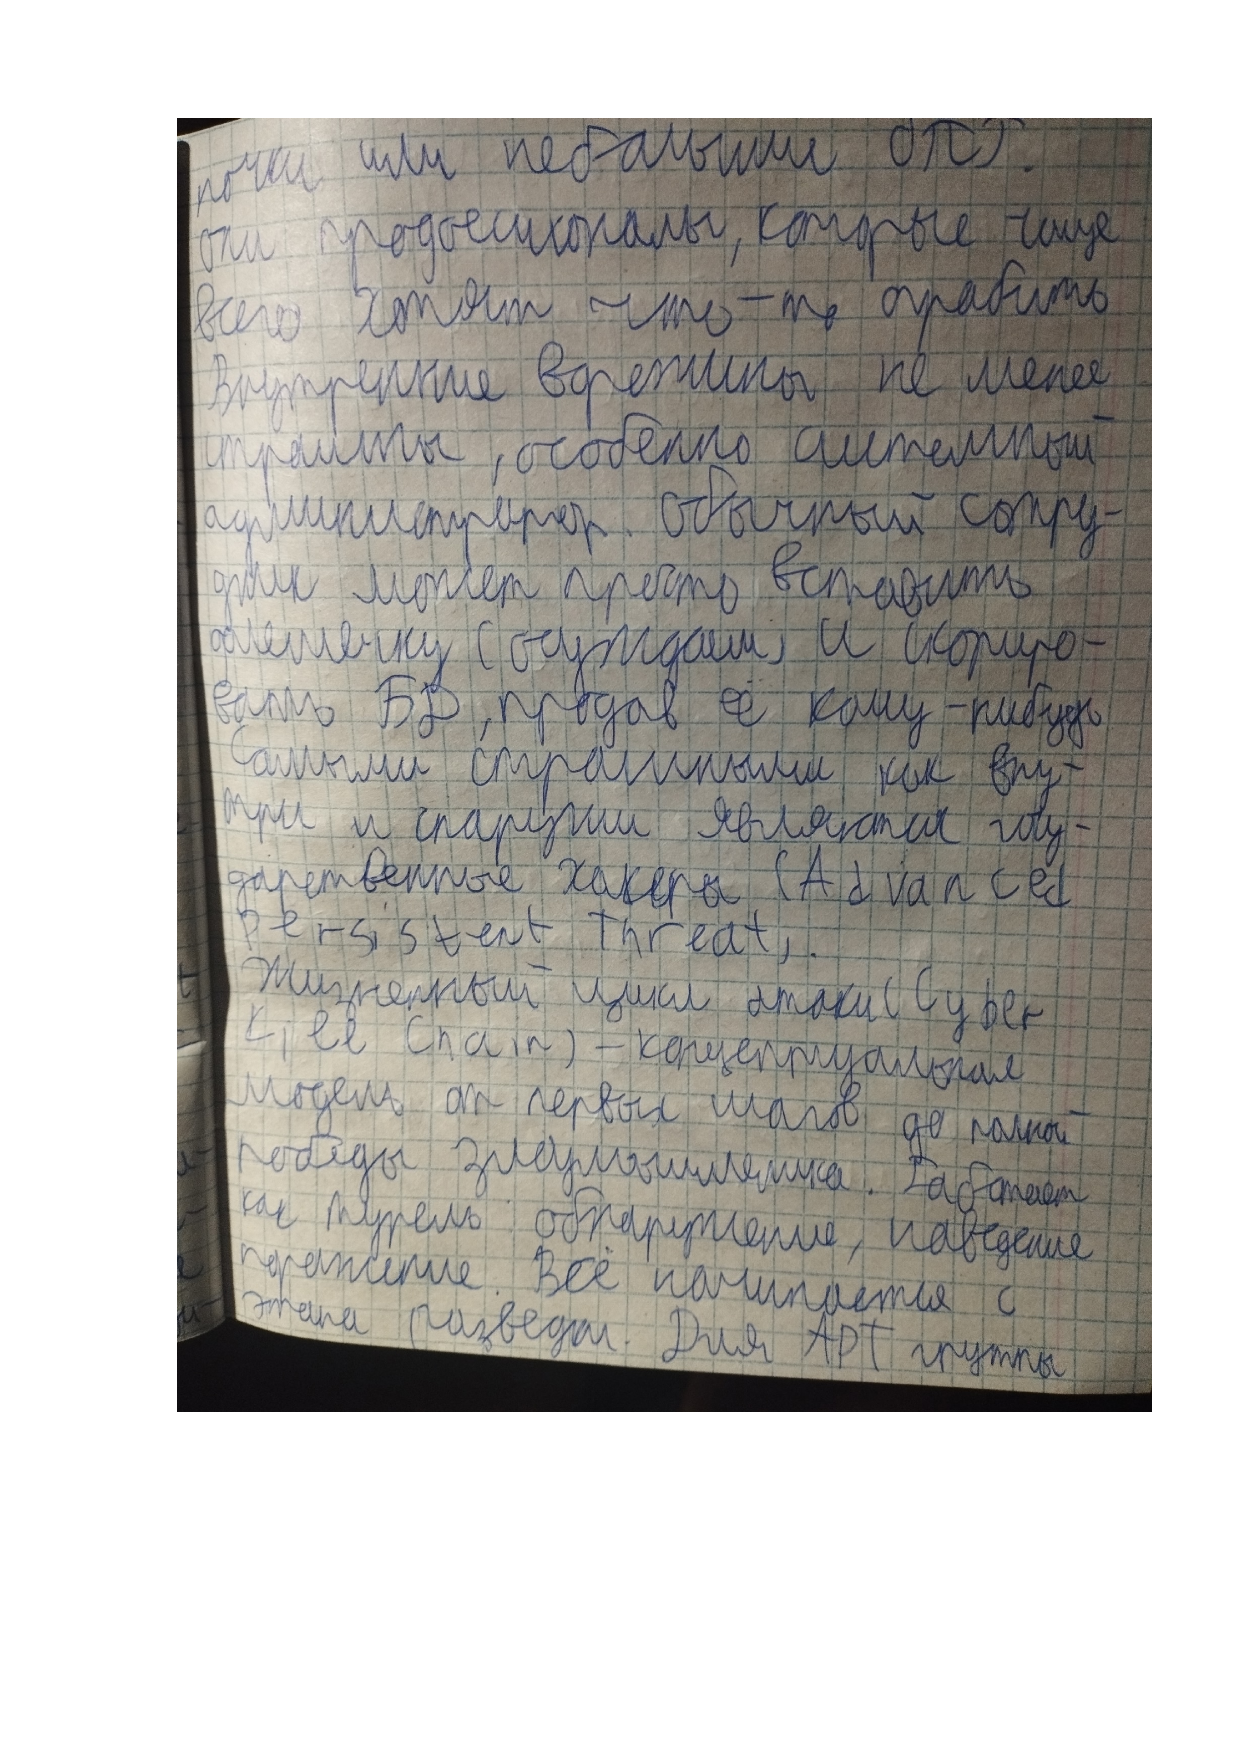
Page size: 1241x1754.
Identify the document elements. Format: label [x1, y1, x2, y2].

picture [177, 118, 1152, 1412]
